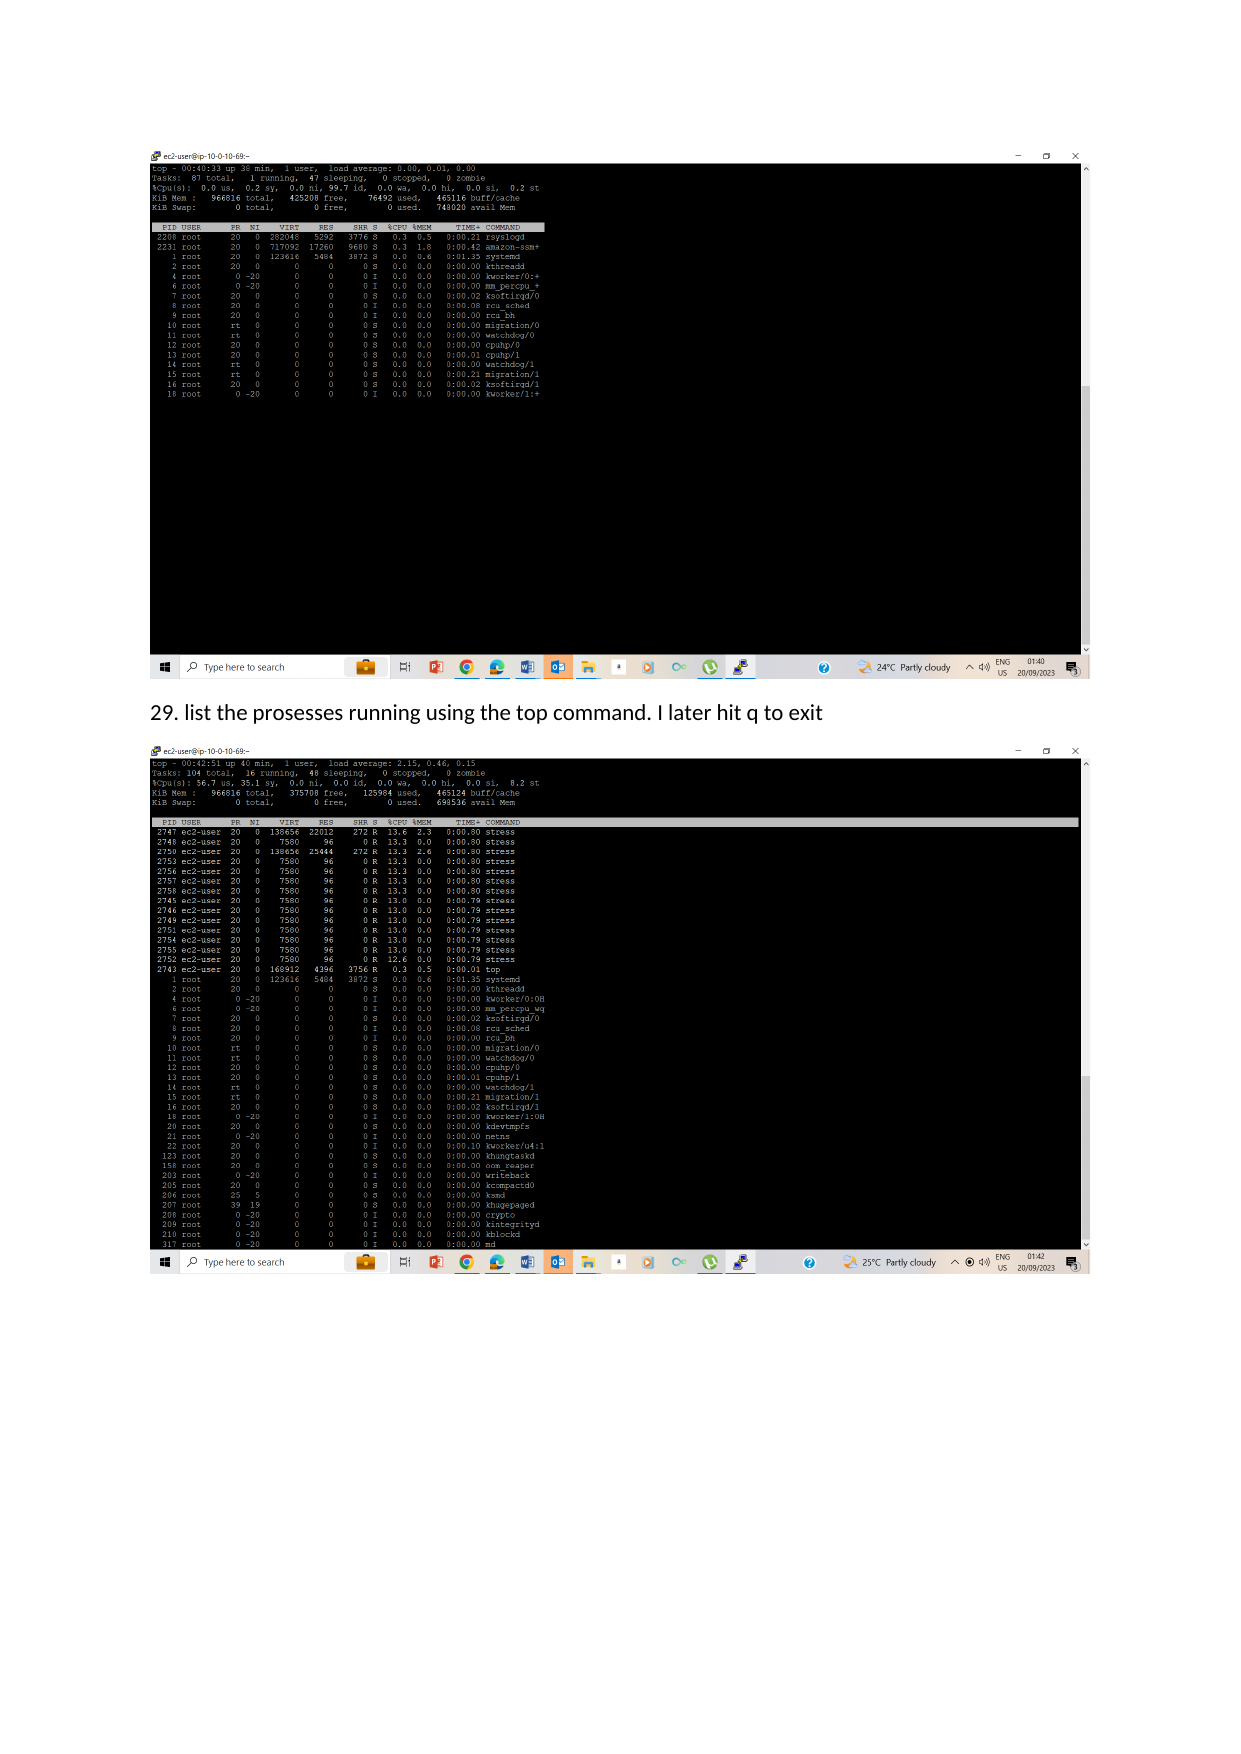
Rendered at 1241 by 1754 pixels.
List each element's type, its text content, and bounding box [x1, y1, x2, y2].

picture [150, 150, 1091, 679]
text 29. list the prosesses running using the top command. I later hit q to exit [150, 698, 1090, 726]
picture [150, 744, 1091, 1274]
